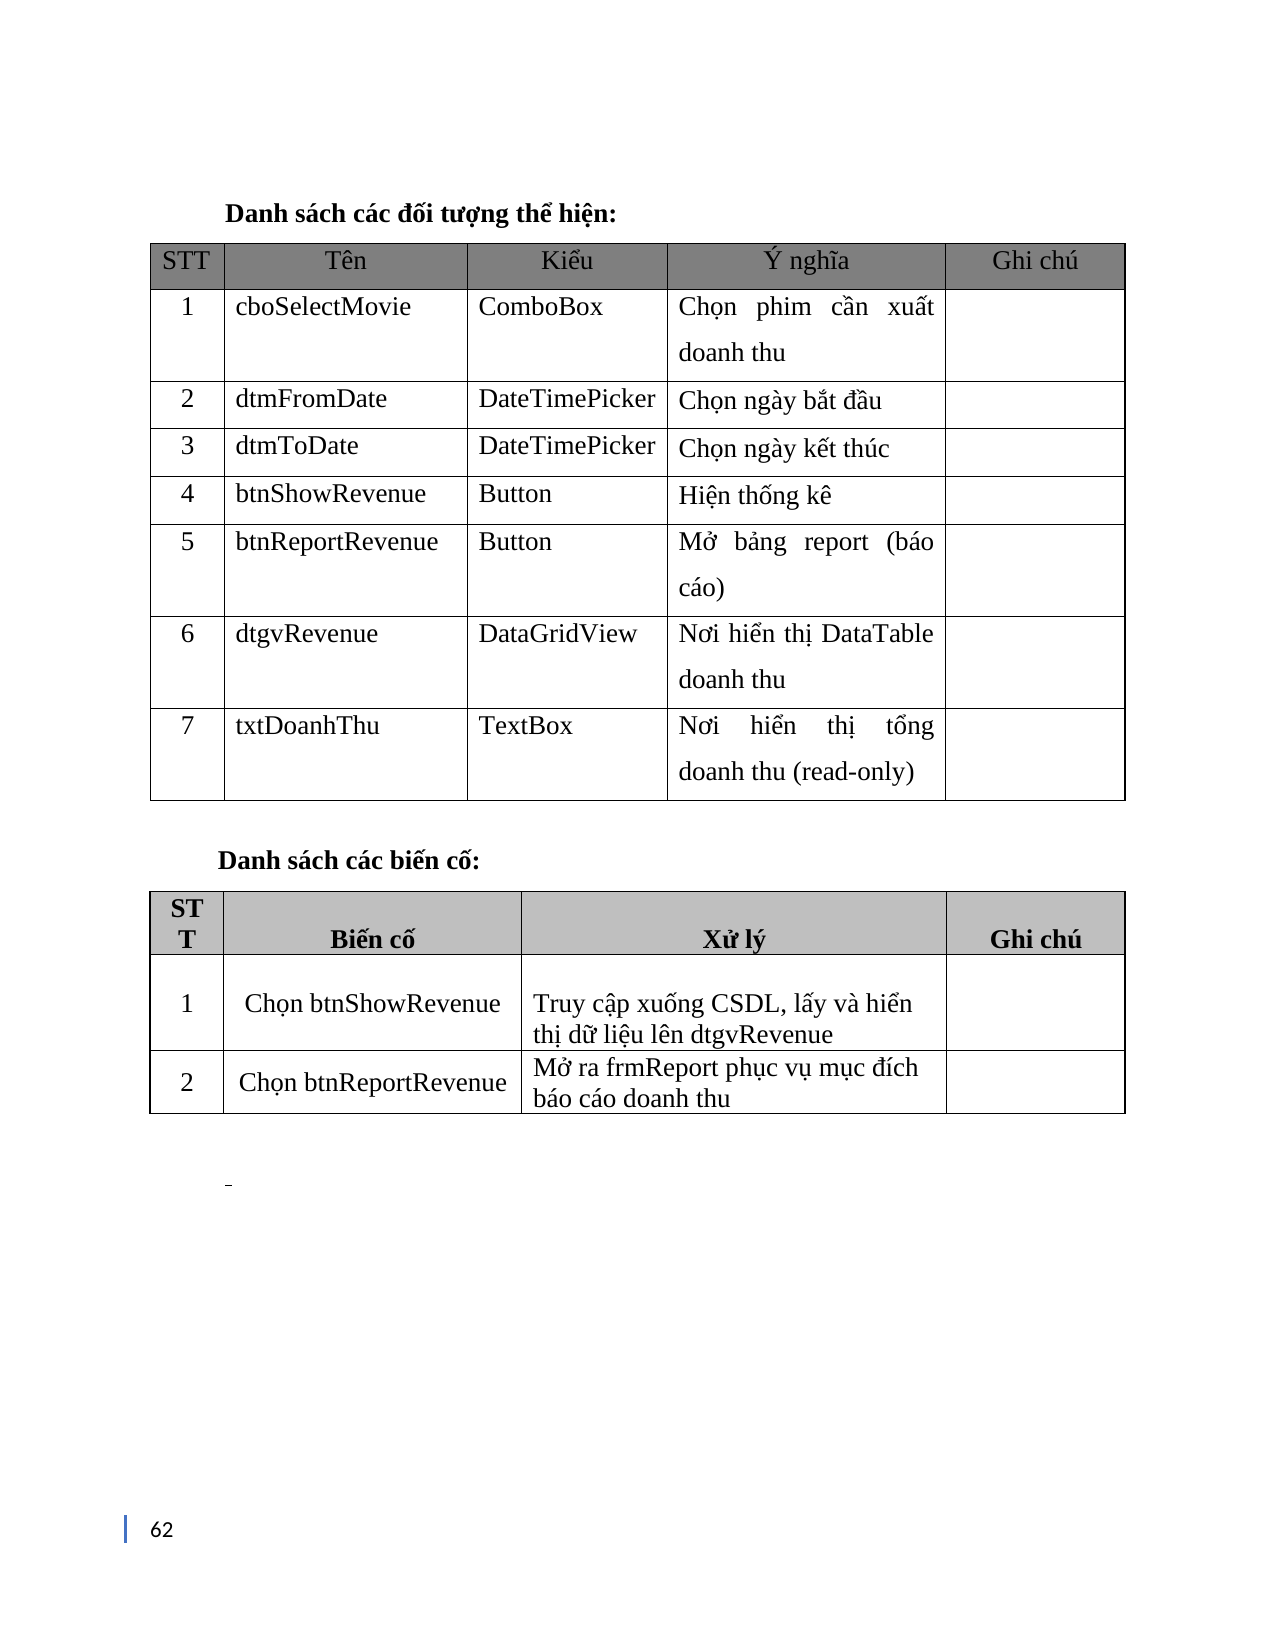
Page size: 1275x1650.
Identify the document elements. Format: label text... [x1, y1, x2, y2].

table_cell Chọn btnShowRevenue [224, 955, 521, 1050]
table_cell [946, 617, 1124, 708]
table_header Xử lý [522, 892, 946, 954]
table_header Kiểu [468, 244, 667, 289]
table_cell [946, 290, 1124, 381]
table_cell dtmToDate [225, 429, 467, 476]
table_cell 2 [151, 382, 224, 428]
table_cell Truy cập xuống CSDL, lấy và hiển thị dữ liệu lên dtgvRevenue [522, 955, 946, 1050]
table_cell TextBox [468, 709, 667, 800]
table_cell Mở ra frmReport phục vụ mục đích báo cáo doanh thu [522, 1051, 946, 1113]
table_cell cboSelectMovie [225, 290, 467, 381]
table_header Ghi chú [946, 244, 1124, 289]
table_cell Button [468, 525, 667, 616]
table_cell Hiện thống kê [668, 477, 945, 524]
table_cell 4 [151, 477, 224, 524]
table_cell DataGridView [468, 617, 667, 708]
table_cell [947, 1051, 1124, 1113]
table_cell dtmFromDate [225, 382, 467, 428]
text Danh sách các đối tượng thể hiện: [225, 197, 1125, 228]
table_cell Chọn btnReportRevenue [224, 1051, 521, 1113]
table_cell [947, 955, 1124, 1050]
table_cell ComboBox [468, 290, 667, 381]
table_cell Button [468, 477, 667, 524]
table_cell [946, 477, 1124, 524]
table_cell Chọn ngày kết thúc [668, 429, 945, 476]
table_cell 6 [151, 617, 224, 708]
table_cell Mở bảng report (báo cáo) [668, 525, 945, 616]
table_cell Nơi hiển thị DataTable doanh thu [668, 617, 945, 708]
table_cell [946, 429, 1124, 476]
table_cell Nơi hiển thị tổng doanh thu (read-only) [668, 709, 945, 800]
text Danh sách các biến cố: [150, 844, 1125, 875]
table_cell DateTimePicker [468, 429, 667, 476]
table_cell 1 [151, 955, 223, 1050]
table_cell 3 [151, 429, 224, 476]
table_cell DateTimePicker [468, 382, 667, 428]
table_cell btnShowRevenue [225, 477, 467, 524]
table_cell 2 [151, 1051, 223, 1113]
table_header Ý nghĩa [668, 244, 945, 289]
table_cell Chọn ngày bắt đầu [668, 382, 945, 428]
table_cell txtDoanhThu [225, 709, 467, 800]
table_cell [946, 382, 1124, 428]
table_cell [946, 709, 1124, 800]
table_header Biến cố [224, 892, 521, 954]
table_cell Chọn phim cần xuất doanh thu [668, 290, 945, 381]
table_header Tên [225, 244, 467, 289]
table_cell [946, 525, 1124, 616]
table_cell dtgvRevenue [225, 617, 467, 708]
table_cell 5 [151, 525, 224, 616]
table_cell 1 [151, 290, 224, 381]
table_header STT [151, 892, 223, 954]
table_cell btnReportRevenue [225, 525, 467, 616]
table_header Ghi chú [947, 892, 1124, 954]
table_header STT [151, 244, 224, 289]
table_cell 7 [151, 709, 224, 800]
